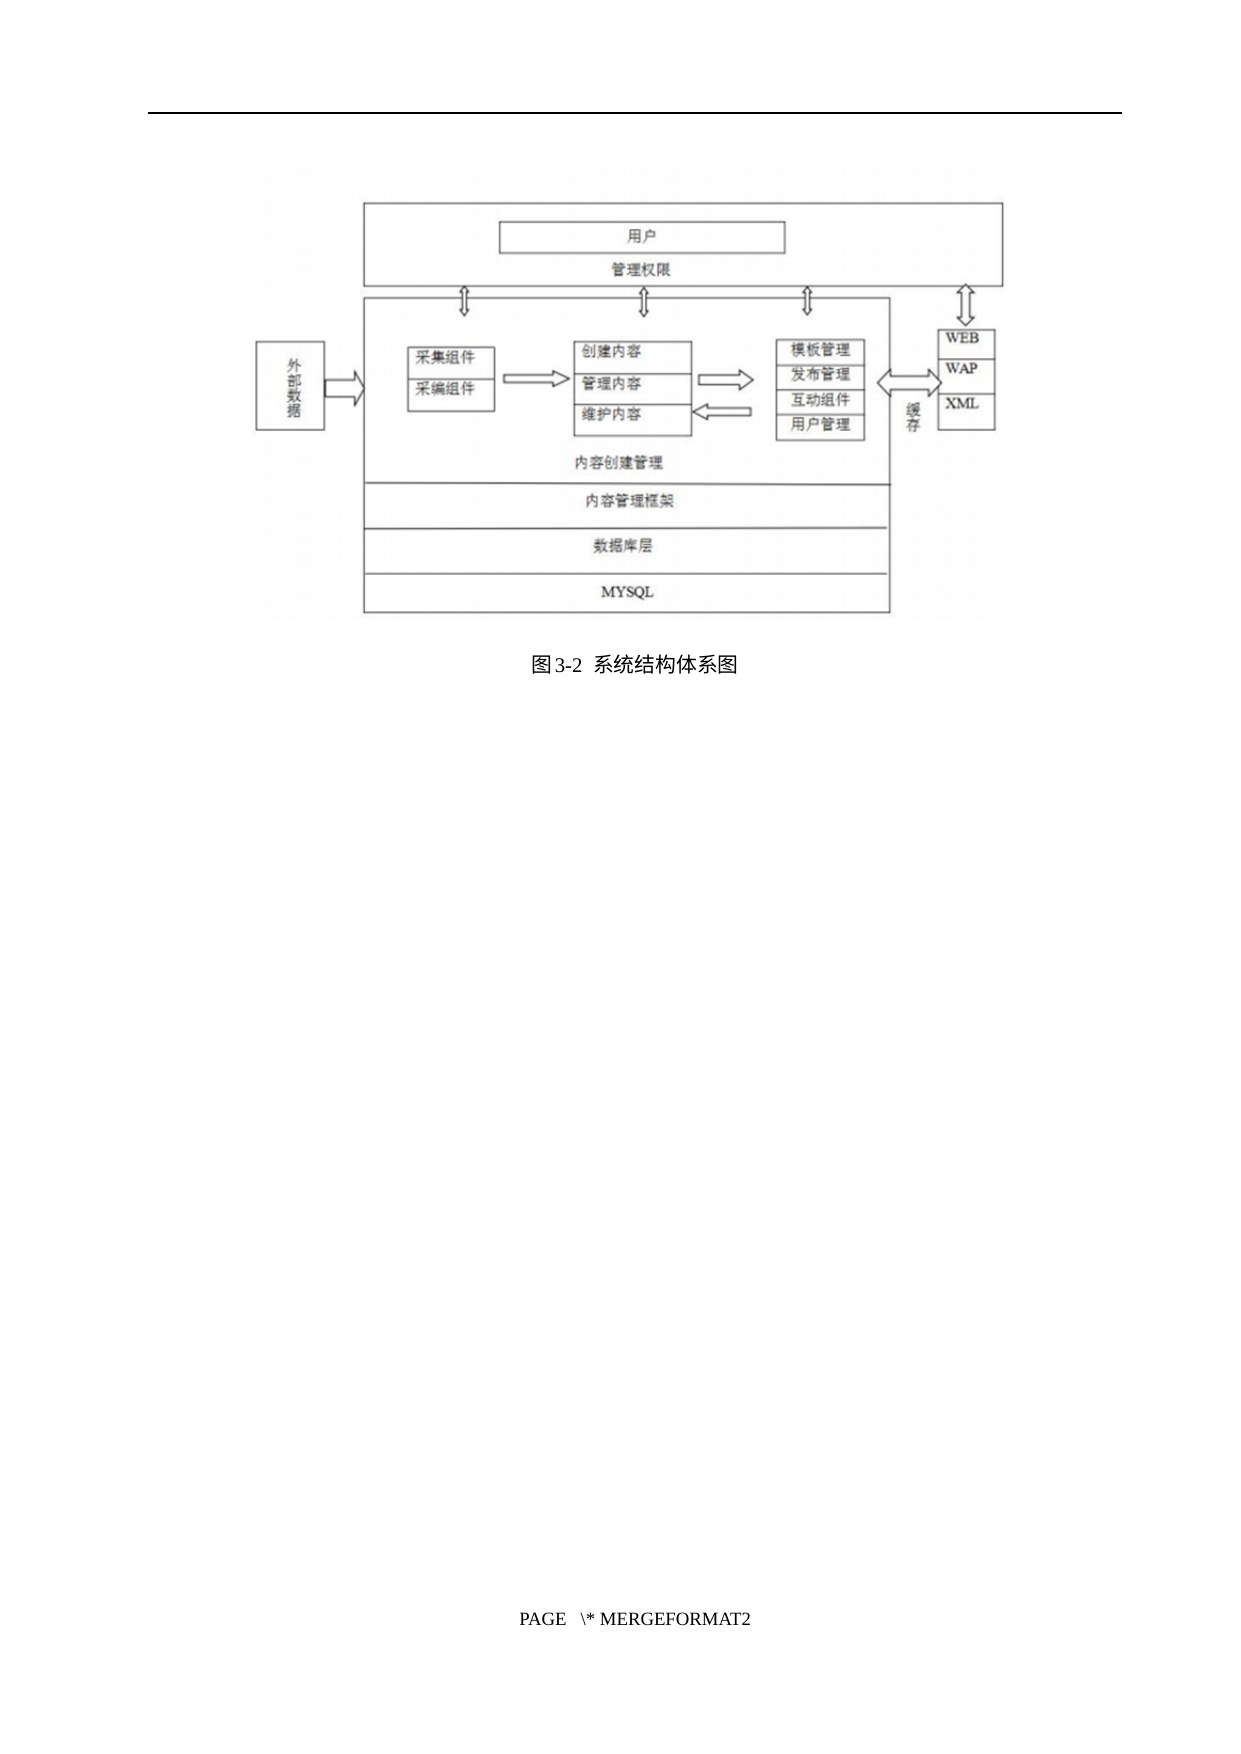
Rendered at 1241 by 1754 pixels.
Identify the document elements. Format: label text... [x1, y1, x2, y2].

text 图 3-2 系统结构体系图 [148, 646, 1122, 680]
picture [202, 163, 1068, 639]
